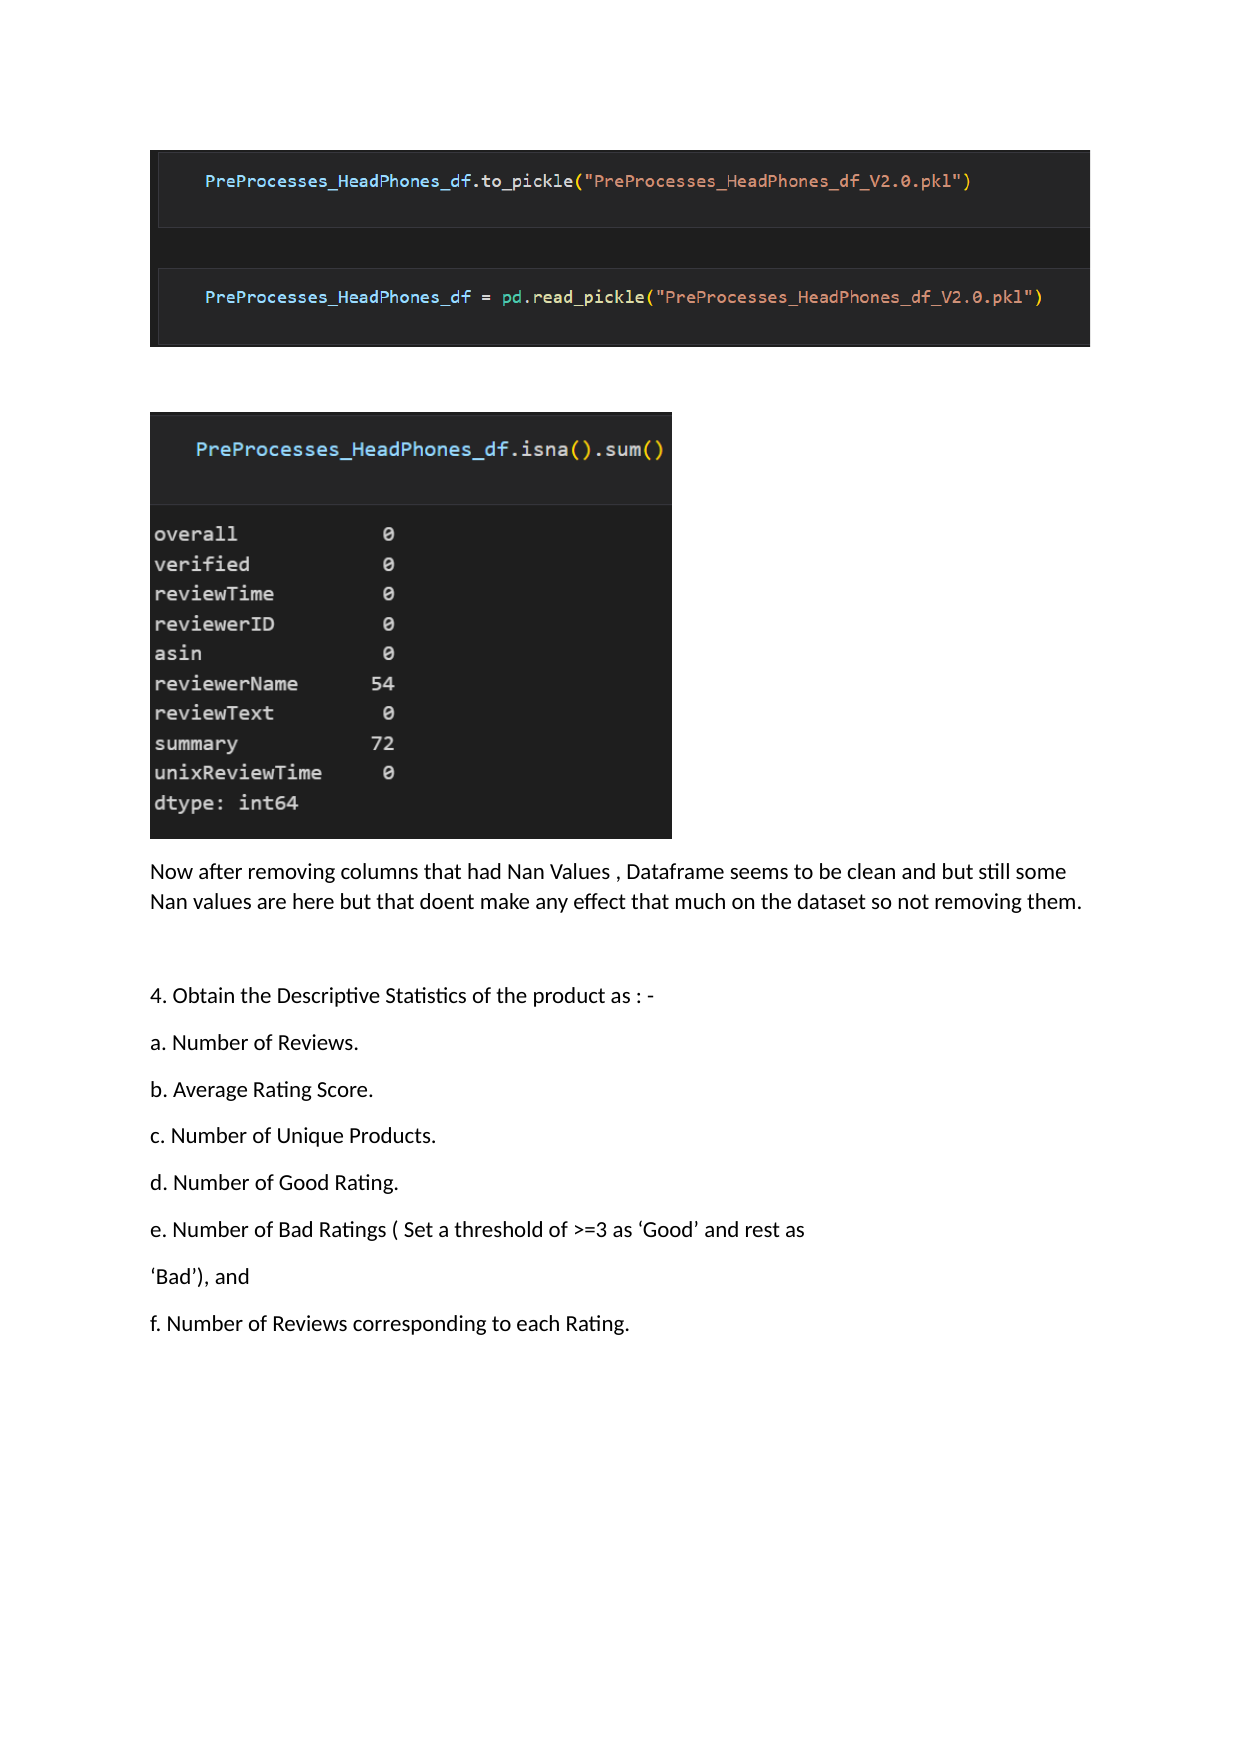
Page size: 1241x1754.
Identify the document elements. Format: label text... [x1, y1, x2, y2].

text f. Number of Reviews corresponding to each Rating. [150, 1309, 1090, 1337]
text c. Number of Unique Products. [150, 1122, 1090, 1149]
text 4. Obtain the Descriptive Statistics of the product as : - [150, 981, 1090, 1009]
text a. Number of Reviews. [150, 1028, 1090, 1056]
text d. Number of Good Rating. [150, 1168, 1090, 1196]
text ‘Bad’), and [150, 1262, 1090, 1290]
text Now after removing columns that had Nan Values , Dataframe seems to be clean and but still some Nan values are here but that doent make any effect that much on the dataset so not removing them. [150, 857, 1090, 915]
picture [150, 150, 1091, 347]
text b. Average Rating Score. [150, 1075, 1090, 1103]
text e. Number of Bad Ratings ( Set a threshold of >=3 as ‘Good’ and rest as [150, 1215, 1090, 1243]
picture [150, 412, 672, 839]
